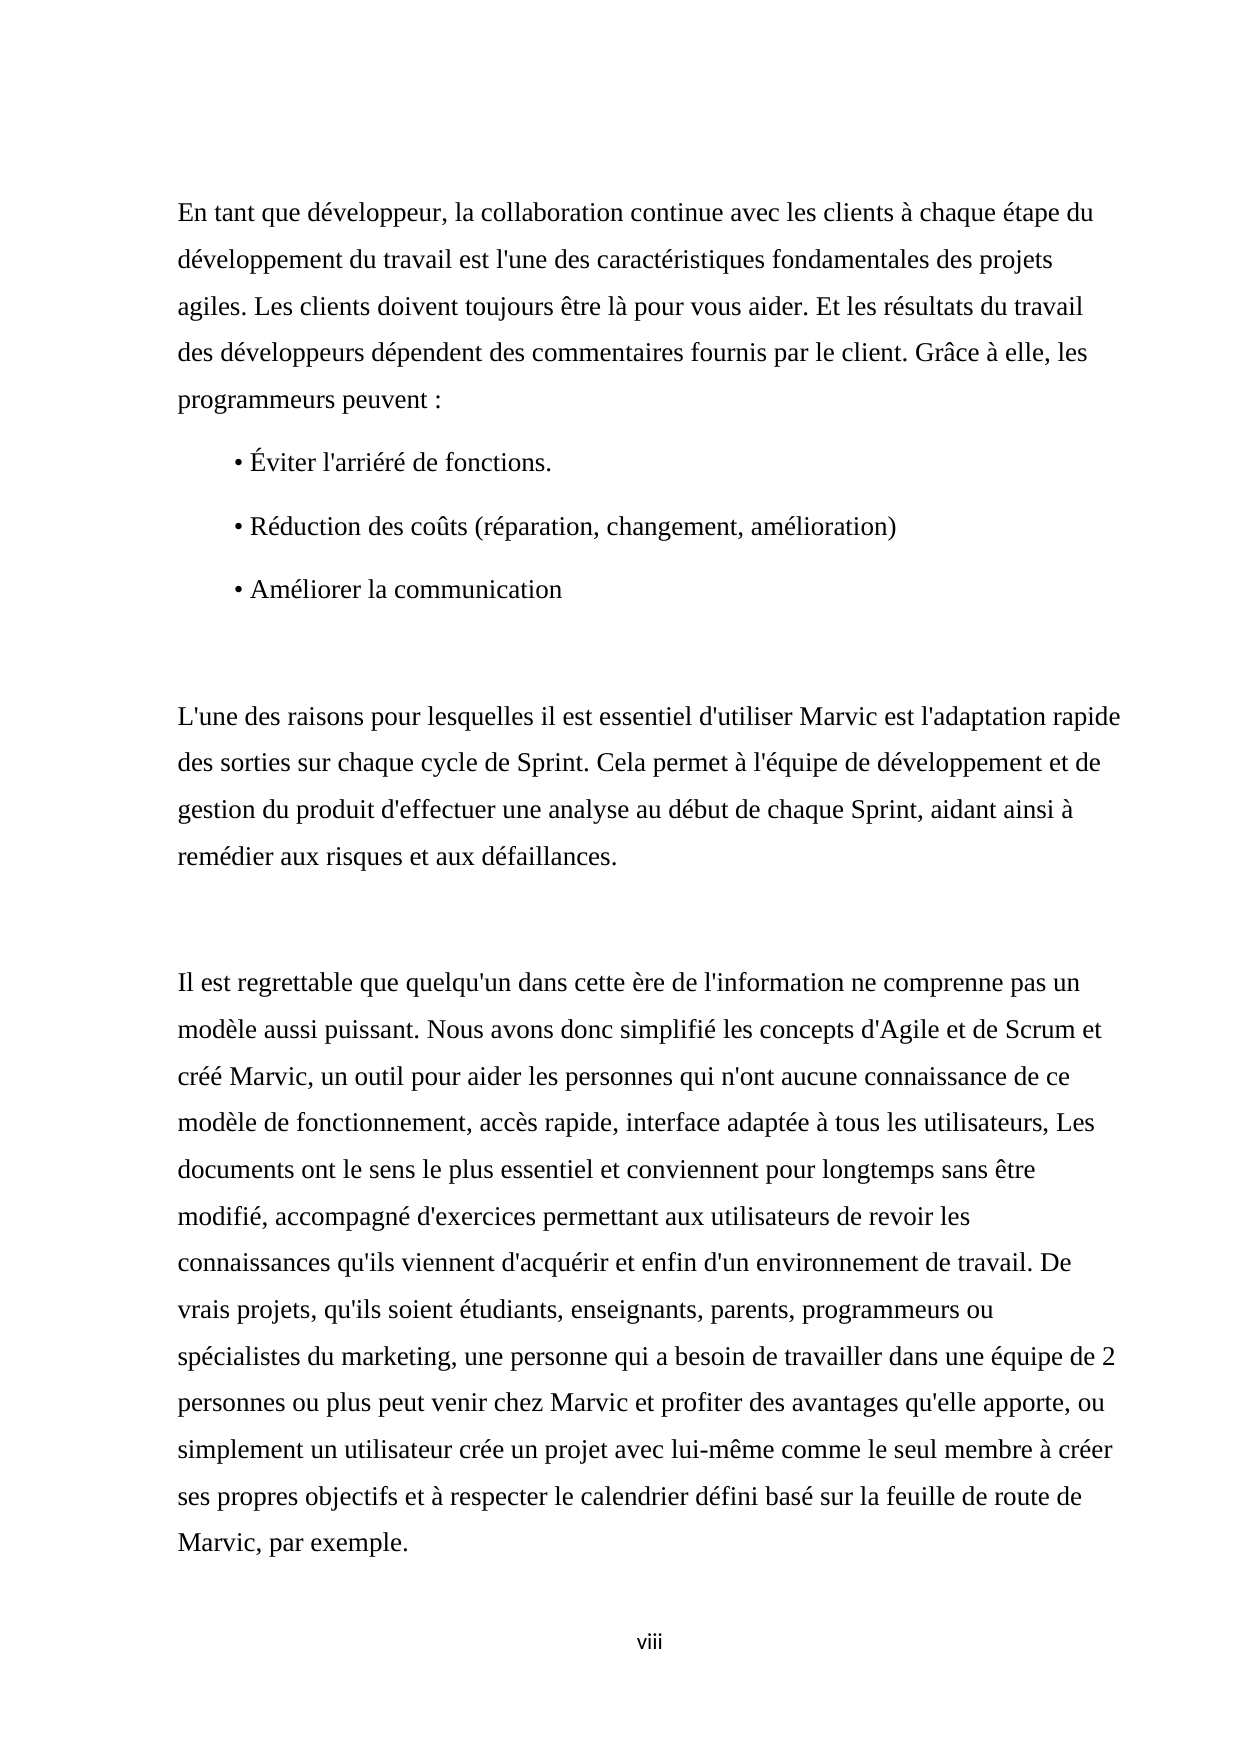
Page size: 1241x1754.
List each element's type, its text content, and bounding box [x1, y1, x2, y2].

text • Améliorer la communication [233, 573, 1122, 604]
text • Réduction des coûts (réparation, changement, amélioration) [233, 509, 1122, 541]
text L'une des raisons pour lesquelles il est essentiel d'utiliser Marvic est l'adaptation rapide des sorties sur chaque cycle de Sprint. Cela permet à l'équipe de développement et de gestion du produit d'effectuer une analyse au début de chaque Sprint, aidant ainsi à remédier aux risques et aux défaillances. [177, 699, 1122, 871]
text Il est regrettable que quelqu'un dans cette ère de l'information ne comprenne pas un modèle aussi puissant. Nous avons donc simplifié les concepts d'Agile et de Scrum et créé Marvic, un outil pour aider les personnes qui n'ont aucune connaissance de ce modèle de fonctionnement, accès rapide, interface adaptée à tous les utilisateurs, Les documents ont le sens le plus essentiel et conviennent pour longtemps sans être modifié, accompagné d'exercices permettant aux utilisateurs de revoir les connaissances qu'ils viennent d'acquérir et enfin d'un environnement de travail. De vrais projets, qu'ils soient étudiants, enseignants, parents, programmeurs ou spécialistes du marketing, une personne qui a besoin de travailler dans une équipe de 2 personnes ou plus peut venir chez Marvic et profiter des avantages qu'elle apporte, ou simplement un utilisateur crée un projet avec lui-même comme le seul membre à créer ses propres objectifs et à respecter le calendrier défini basé sur la feuille de route de Marvic, par exemple. [177, 966, 1122, 1557]
text • Éviter l'arriéré de fonctions. [233, 446, 1122, 477]
text En tant que développeur, la collaboration continue avec les clients à chaque étape du développement du travail est l'une des caractéristiques fondamentales des projets agiles. Les clients doivent toujours être là pour vous aider. Et les résultats du travail des développeurs dépendent des commentaires fournis par le client. Grâce à elle, les programmeurs peuvent : [177, 196, 1122, 414]
